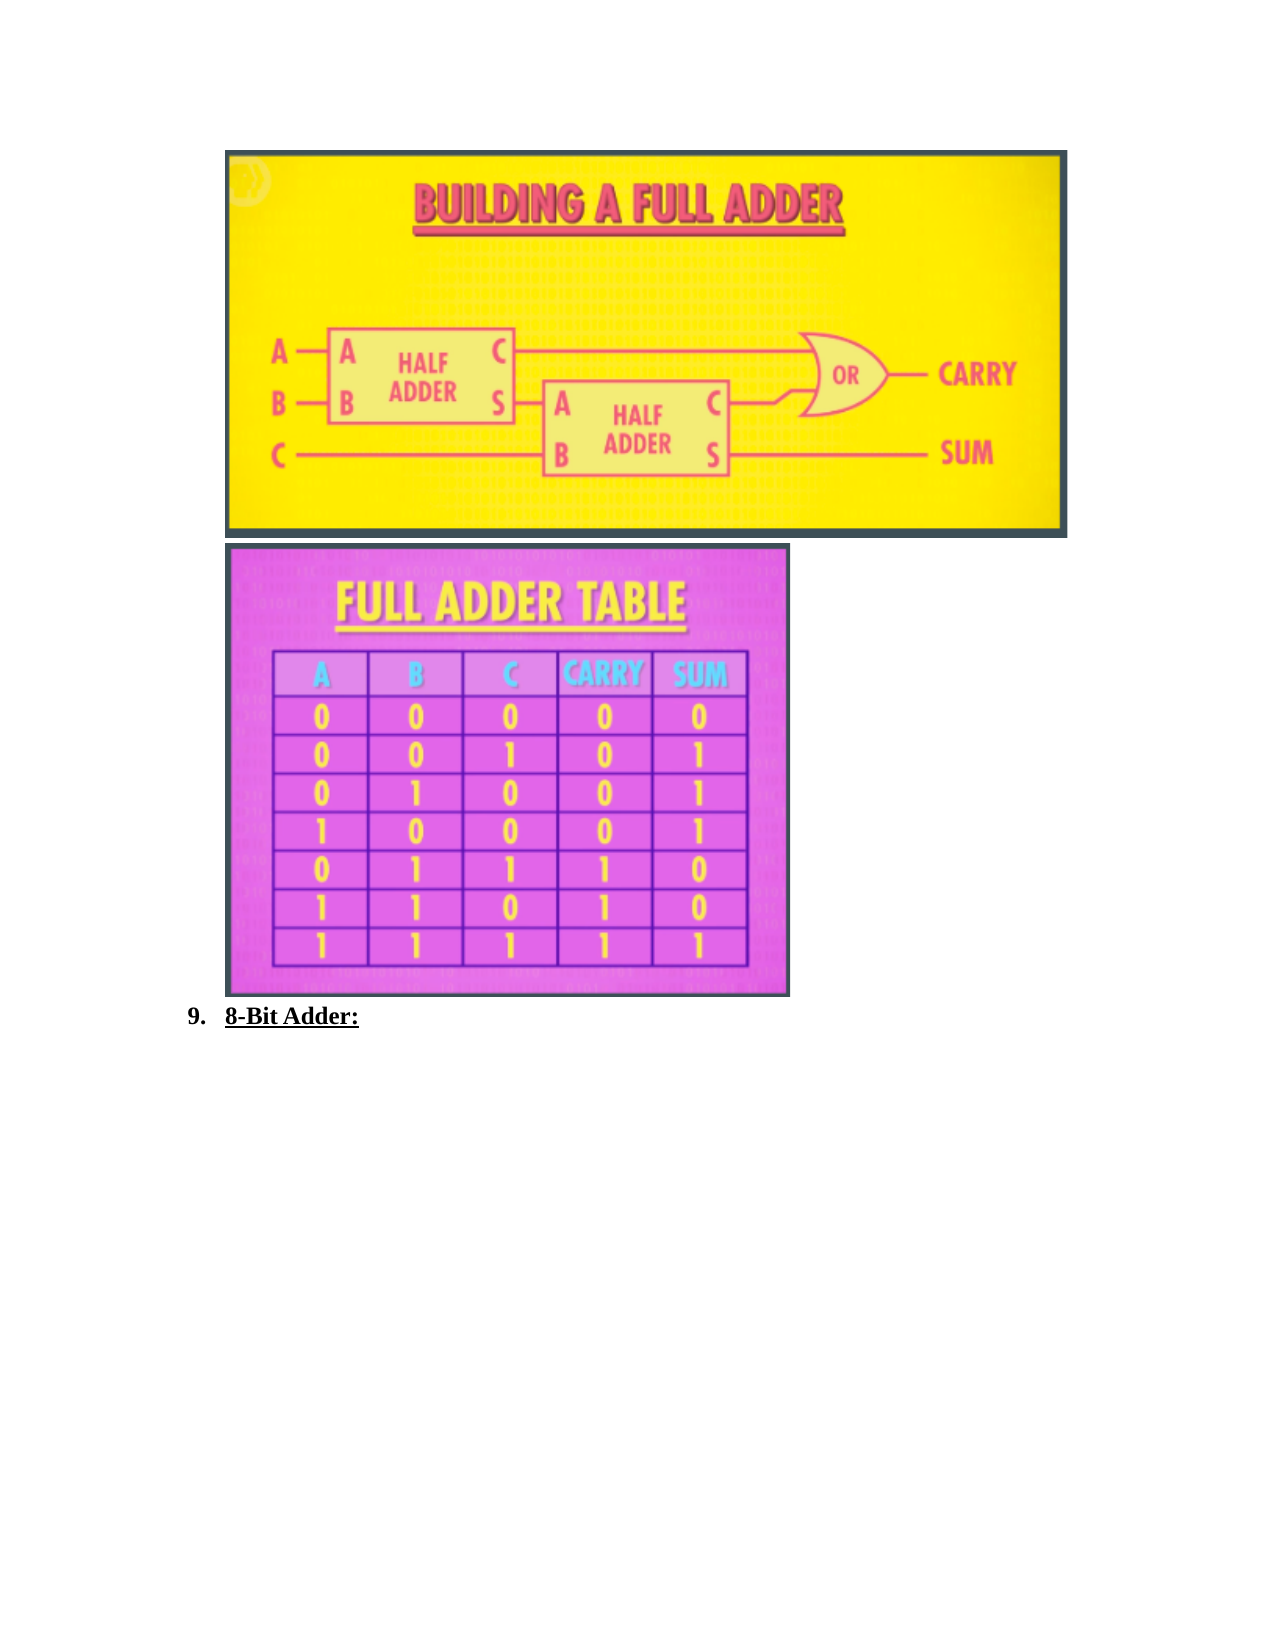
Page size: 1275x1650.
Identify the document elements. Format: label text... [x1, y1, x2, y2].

list 8-Bit Adder: [187, 1001, 1125, 1030]
picture [225, 543, 791, 997]
picture [225, 150, 1068, 538]
